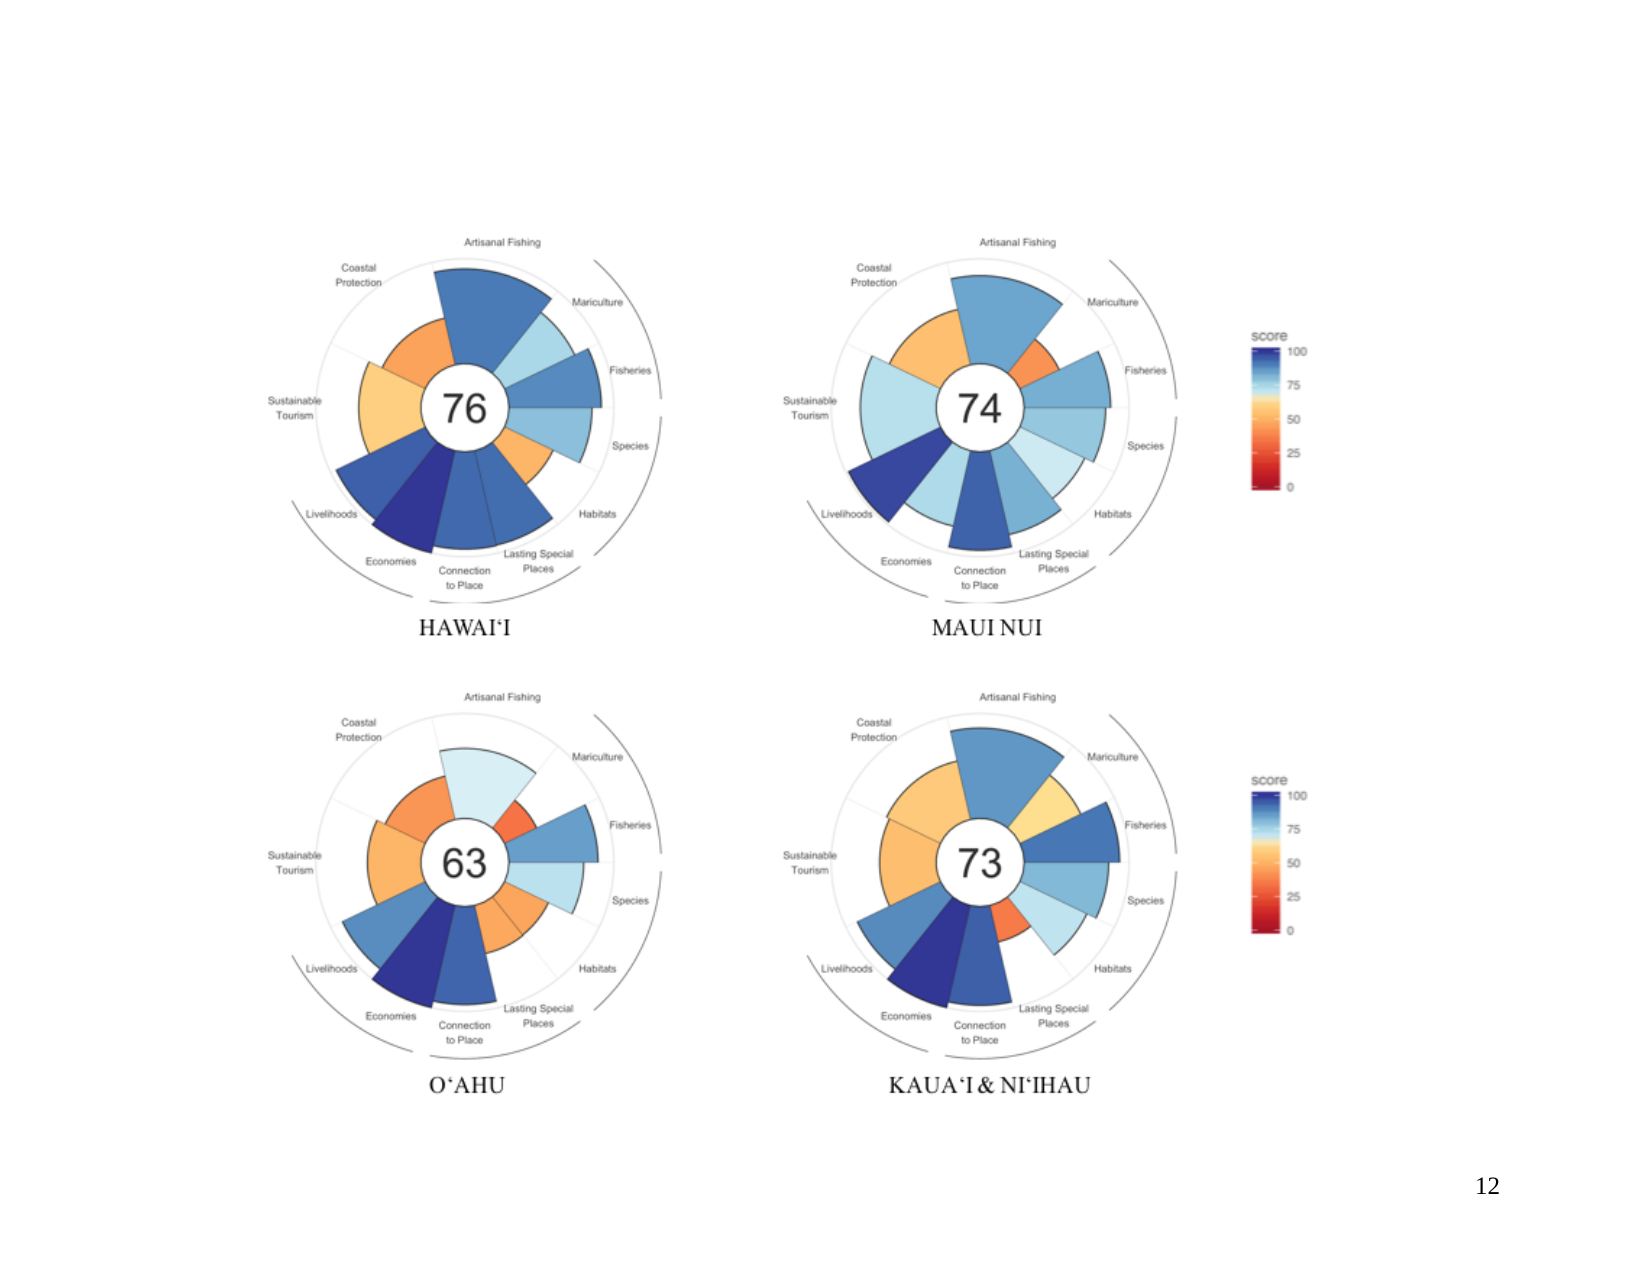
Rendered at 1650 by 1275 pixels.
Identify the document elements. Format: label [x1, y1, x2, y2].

picture [150, 150, 1360, 1125]
